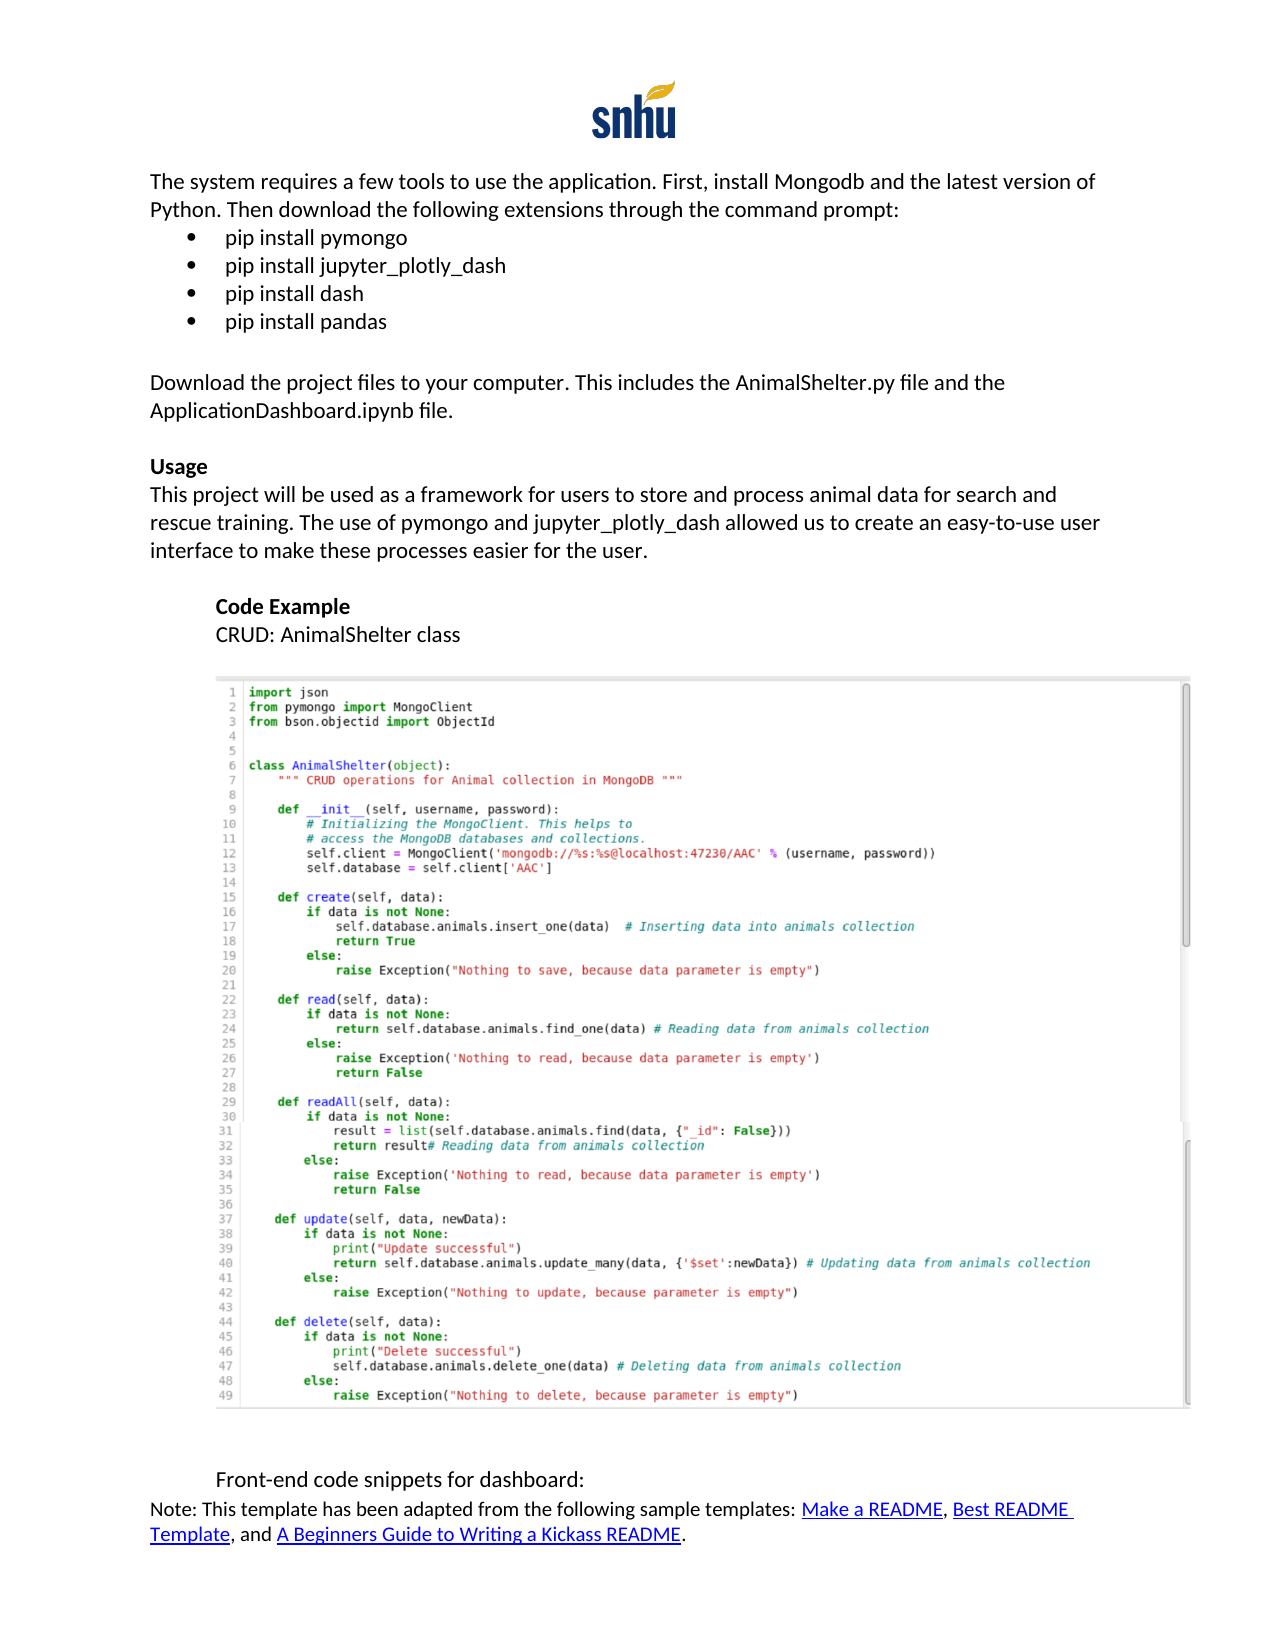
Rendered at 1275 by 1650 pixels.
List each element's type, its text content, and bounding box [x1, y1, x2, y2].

list pip install dash [187, 279, 1125, 307]
list pip install pymongo [187, 223, 1125, 251]
picture [215, 676, 1191, 1409]
text This project will be used as a framework for users to store and process animal data for search and rescue training. The use of pymongo and jupyter_plotly_dash allowed us to create an easy-to-use user interface to make these processes easier for the user. [150, 480, 1125, 564]
list pip install pandas [187, 307, 1125, 336]
picture [573, 75, 702, 147]
list pip install jupyter_plotly_dash [187, 251, 1125, 279]
subtitle Usage [150, 452, 1125, 480]
text The system requires a few tools to use the application. First, install Mongodb and the latest version of Python. Then download the following extensions through the command prompt: [150, 167, 1125, 223]
text Download the project files to your computer. This includes the AnimalShelter.py file and the ApplicationDashboard.ipynb file. [150, 368, 1125, 424]
subtitle Code Example [150, 592, 1125, 620]
text CRUD: AnimalShelter class [216, 620, 1125, 648]
text Front-end code snippets for dashboard: [216, 1465, 1125, 1493]
